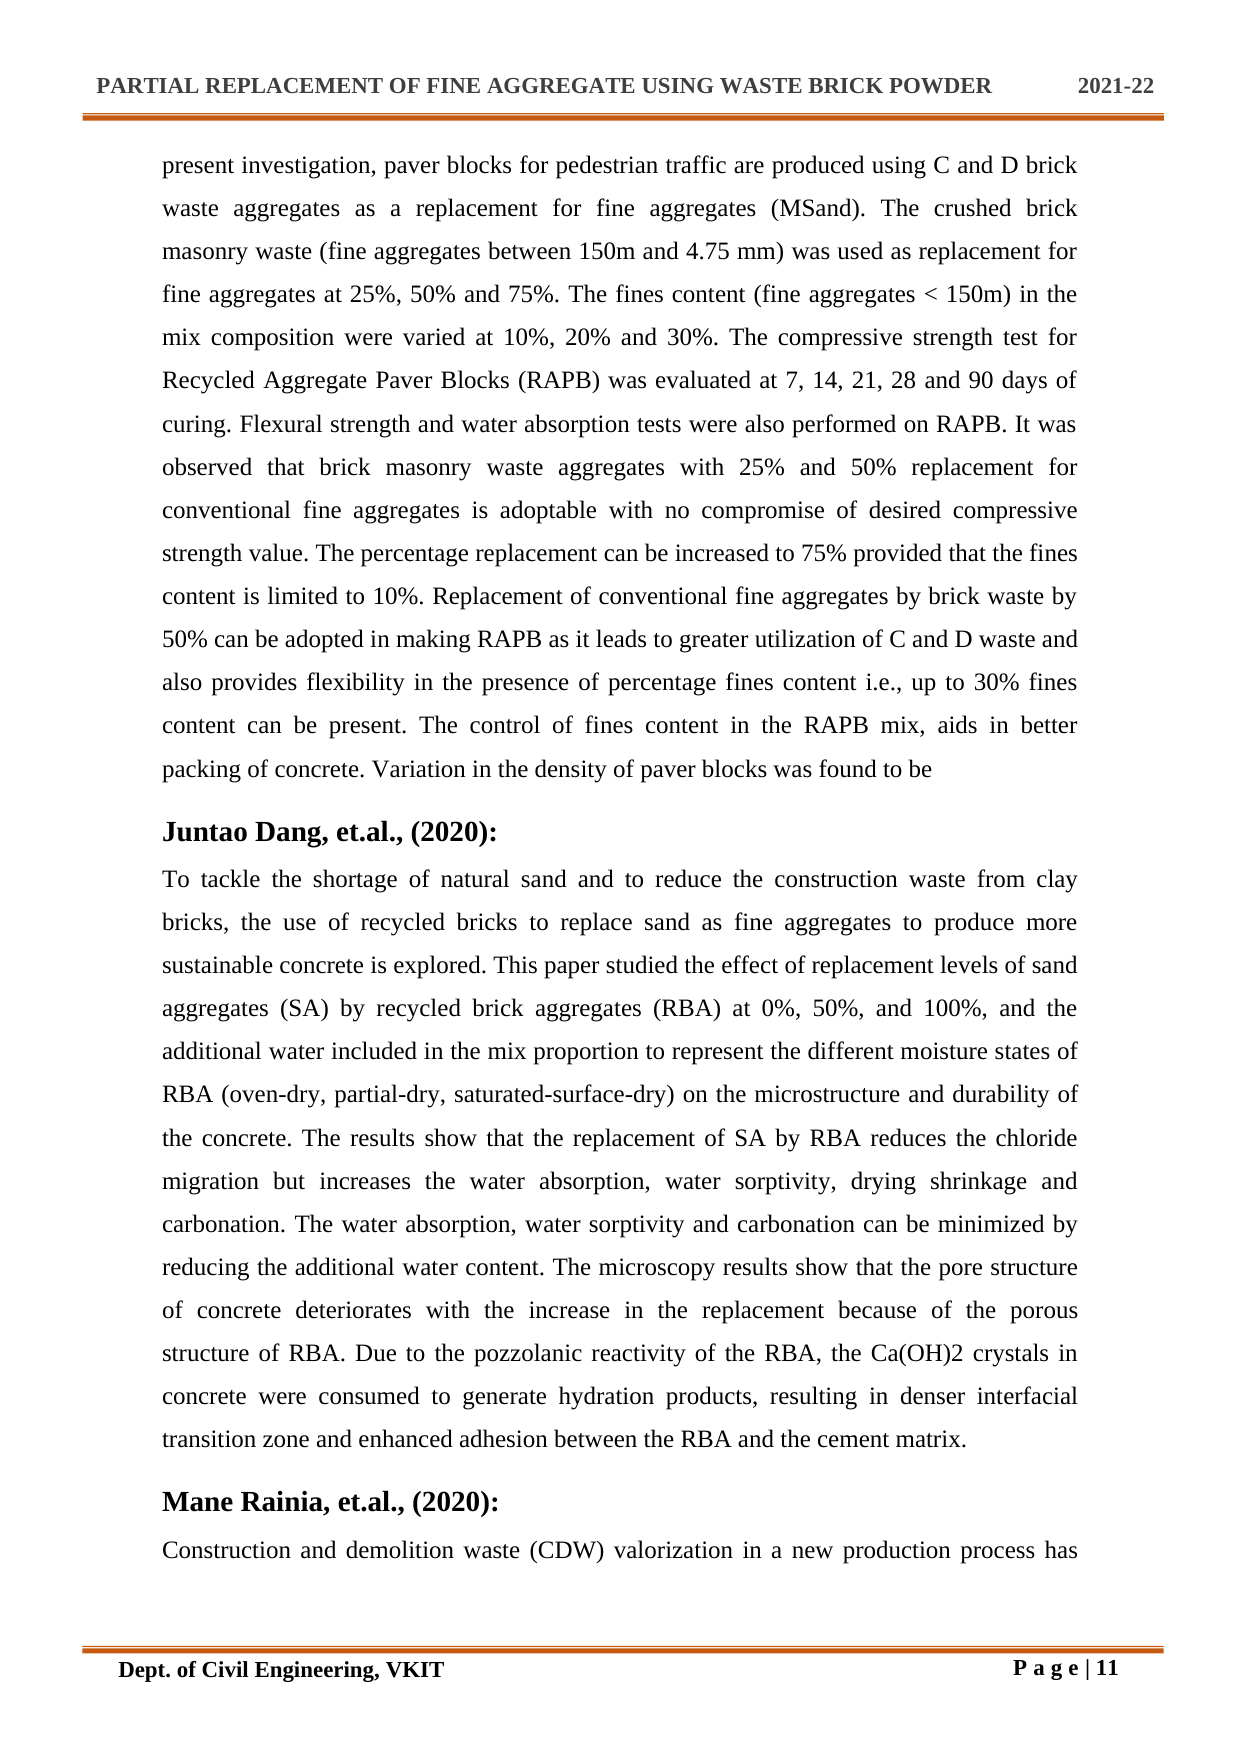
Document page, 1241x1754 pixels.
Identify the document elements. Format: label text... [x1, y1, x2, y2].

text Juntao Dang, et.al., (2020): [162, 814, 1078, 847]
text To tackle the shortage of natural sand and to reduce the construction waste from clay bricks, the use of recycled bricks to replace sand as fine aggregates to produce more sustainable concrete is explored. This paper studied the effect of replacement levels of sand aggregates (SA) by recycled brick aggregates (RBA) at 0%, 50%, and 100%, and the additional water included in the mix proportion to represent the different moisture states of RBA (oven-dry, partial-dry, saturated-surface-dry) on the microstructure and durability of the concrete. The results show that the replacement of SA by RBA reduces the chloride migration but increases the water absorption, water sorptivity, drying shrinkage and carbonation. The water absorption, water sorptivity and carbonation can be minimized by reducing the additional water content. The microscopy results show that the pore structure of concrete deteriorates with the increase in the replacement because of the porous structure of RBA. Due to the pozzolanic reactivity of the RBA, the Ca(OH)2 crystals in concrete were consumed to generate hydration products, resulting in denser interfacial transition zone and enhanced adhesion between the RBA and the cement matrix. [162, 864, 1079, 1453]
text Mane Rainia, et.al., (2020): [162, 1484, 1079, 1518]
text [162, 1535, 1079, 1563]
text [162, 150, 1078, 782]
